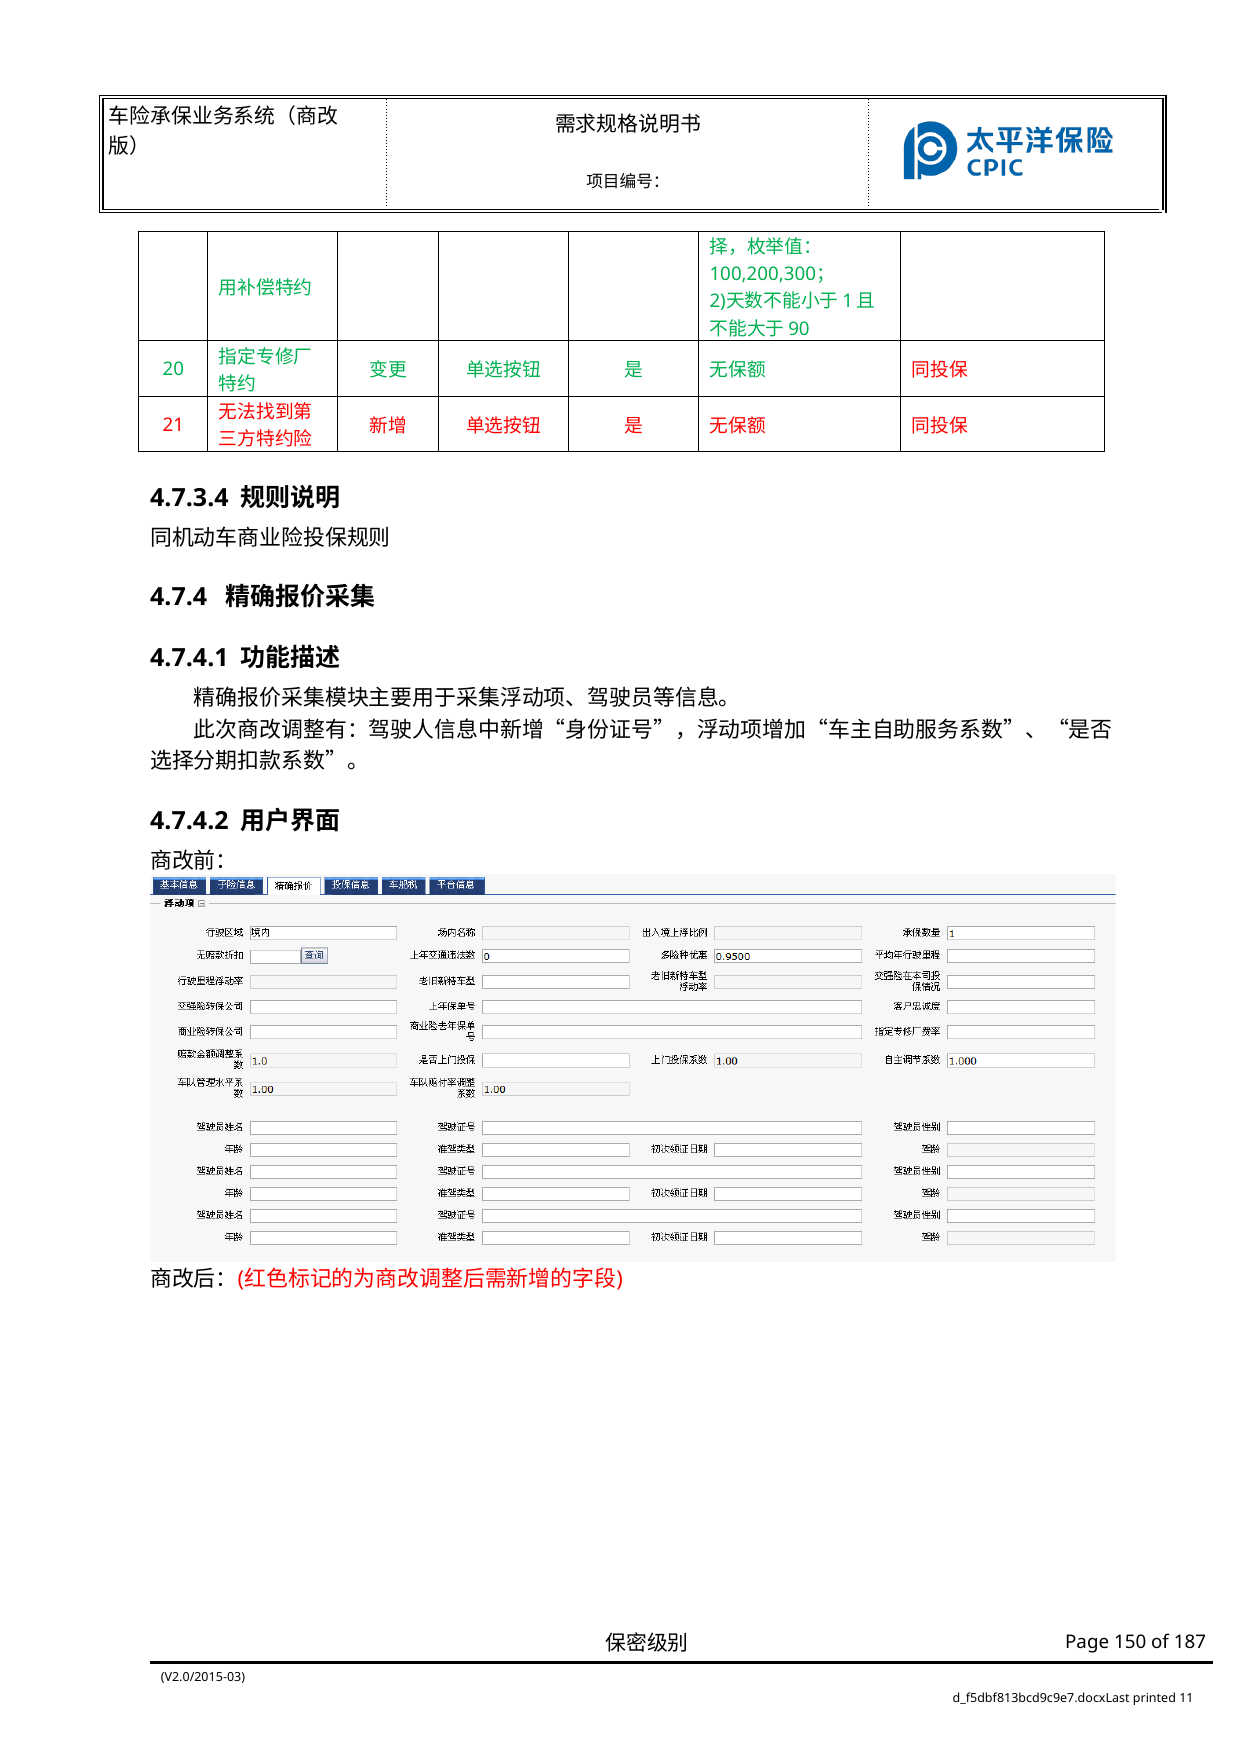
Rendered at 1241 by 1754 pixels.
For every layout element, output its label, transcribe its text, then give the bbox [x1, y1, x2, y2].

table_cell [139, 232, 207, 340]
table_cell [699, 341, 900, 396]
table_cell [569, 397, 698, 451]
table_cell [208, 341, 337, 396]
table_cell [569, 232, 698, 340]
text 同机动车商业险投保规则 [150, 520, 1116, 551]
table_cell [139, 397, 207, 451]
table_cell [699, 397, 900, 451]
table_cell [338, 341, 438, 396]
text 精确报价采集模块主要用于采集浮动项、驾驶员等信息。 [150, 680, 1116, 712]
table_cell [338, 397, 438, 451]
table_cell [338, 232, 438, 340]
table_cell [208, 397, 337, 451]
text 商改后：(红色标记的为商改调整后需新增的字段) [150, 1262, 1116, 1293]
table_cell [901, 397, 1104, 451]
subtitle 精确报价采集 [150, 576, 1116, 613]
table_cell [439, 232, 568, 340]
subtitle 功能描述 [150, 638, 1116, 674]
text 商改前： [150, 843, 1116, 874]
subtitle 用户界面 [150, 800, 1116, 836]
picture [900, 117, 1117, 183]
text 此次商改调整有：驾驶人信息中新增“身份证号”，浮动项增加“车主自助服务系数”、“是否选择分期扣款系数”。 [150, 712, 1116, 775]
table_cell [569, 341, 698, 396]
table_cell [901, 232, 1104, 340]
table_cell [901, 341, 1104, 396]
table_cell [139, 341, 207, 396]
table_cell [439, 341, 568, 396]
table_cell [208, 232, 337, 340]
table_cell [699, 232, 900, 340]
subtitle 规则说明 [150, 477, 1116, 513]
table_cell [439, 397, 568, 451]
picture [150, 874, 1116, 1262]
